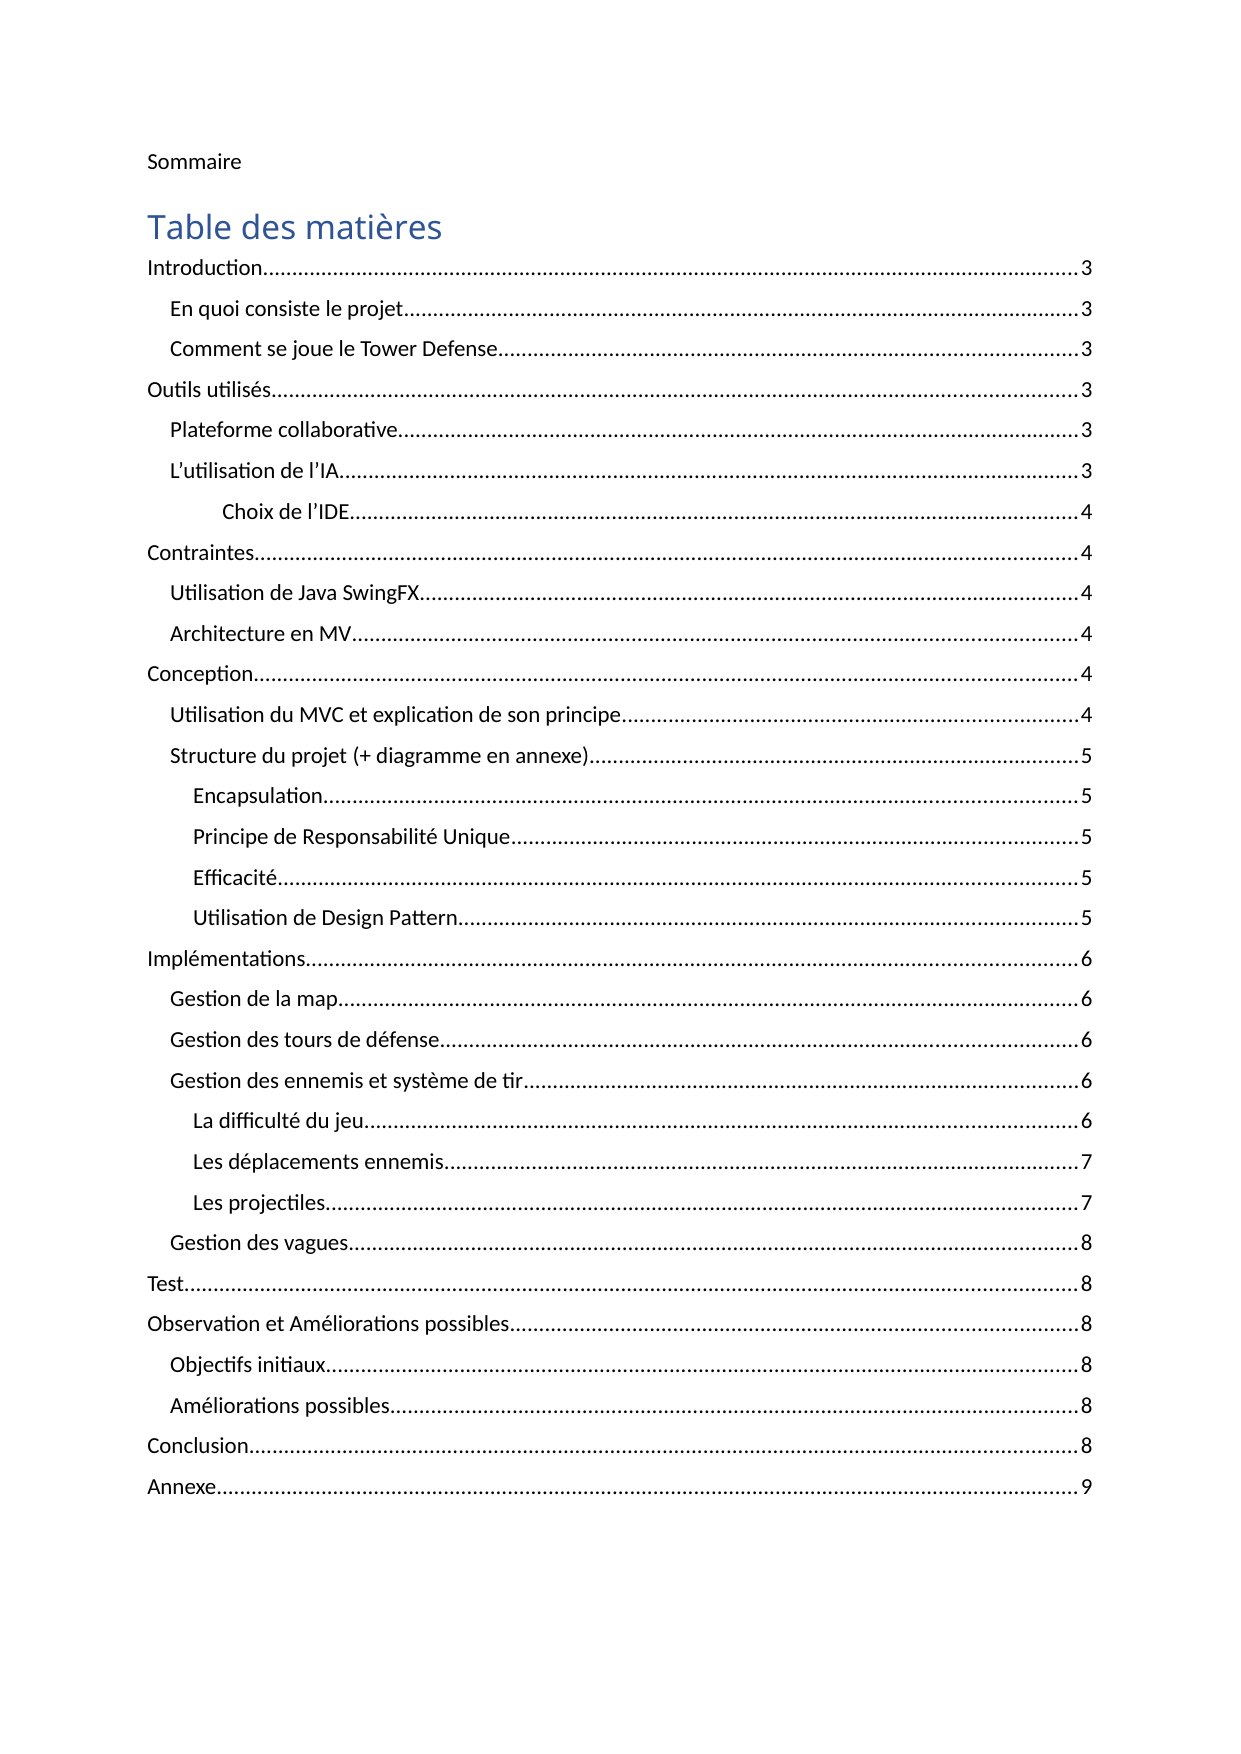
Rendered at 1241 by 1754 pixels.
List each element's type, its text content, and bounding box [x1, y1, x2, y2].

text Sommaire [147, 147, 1093, 175]
